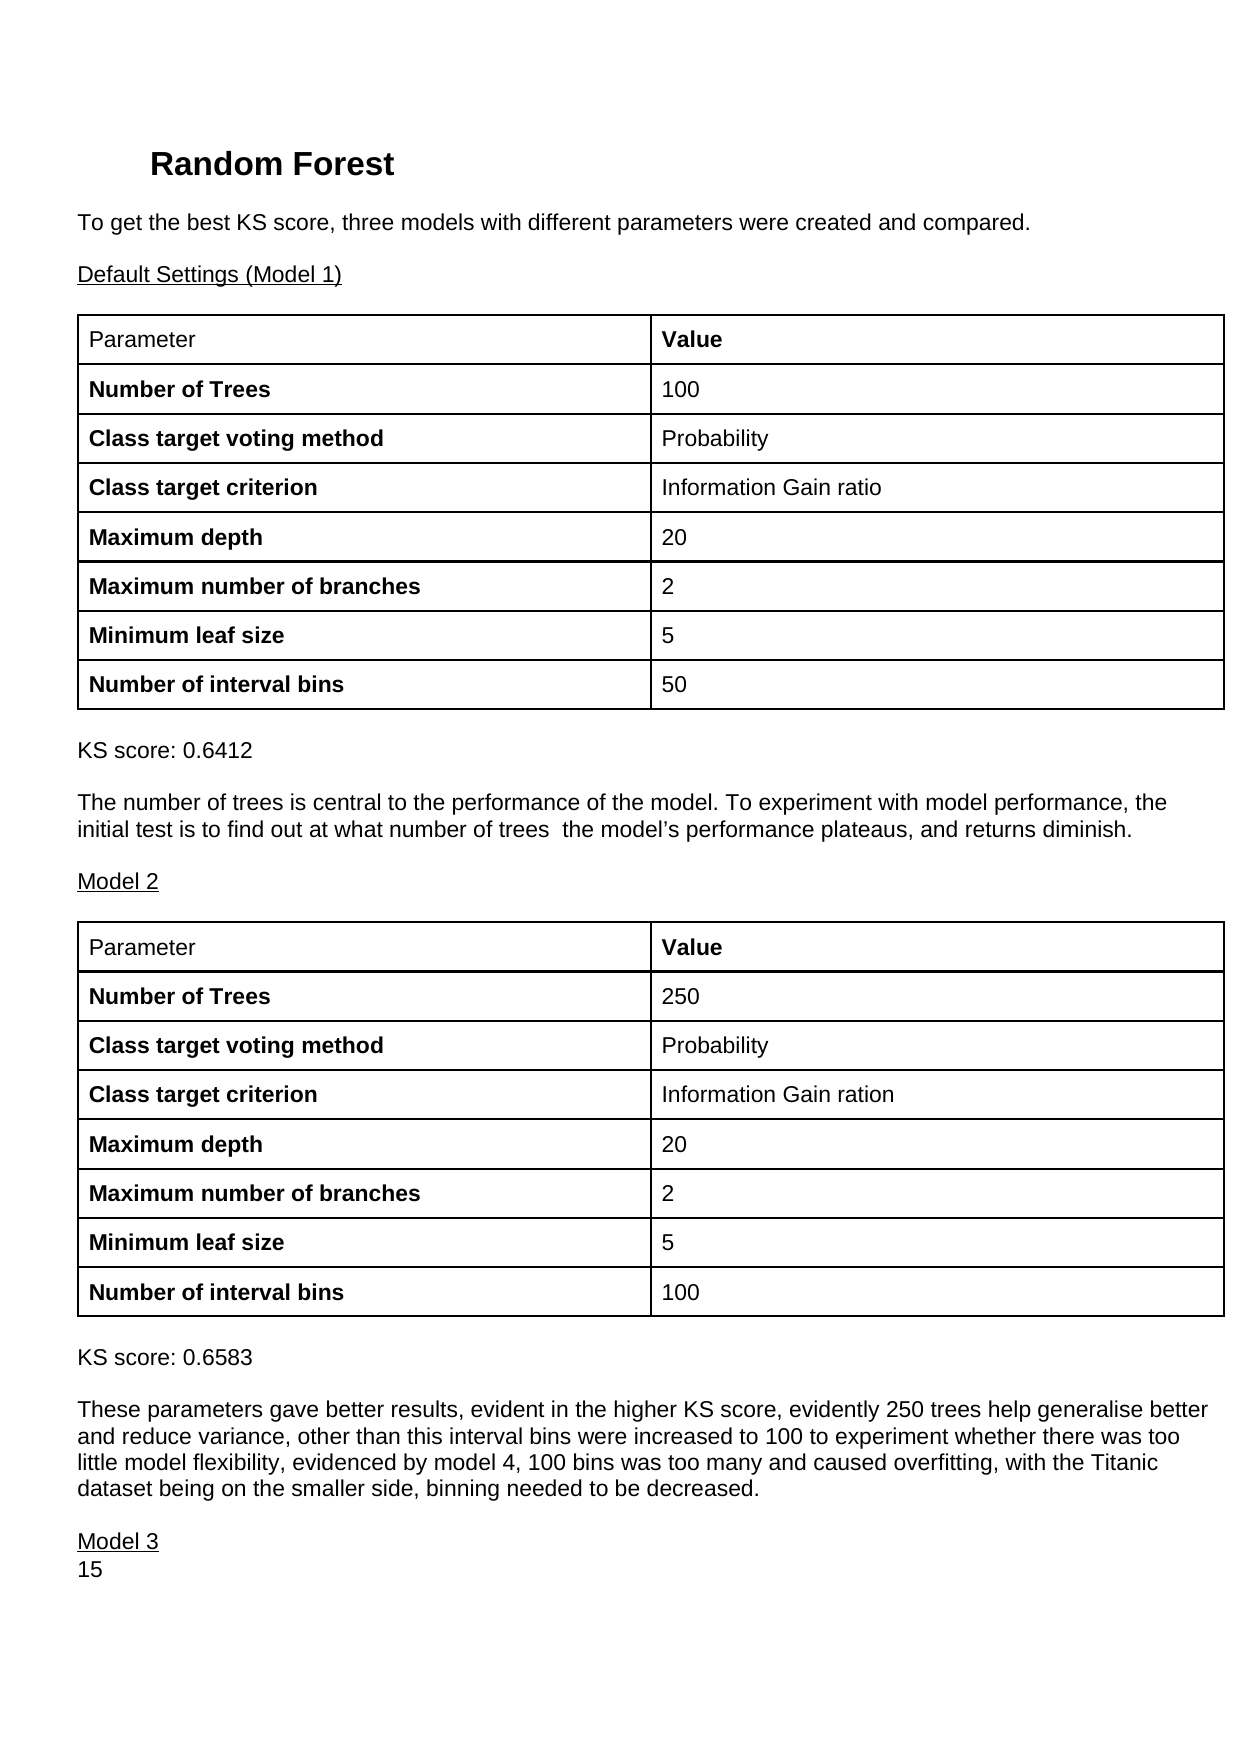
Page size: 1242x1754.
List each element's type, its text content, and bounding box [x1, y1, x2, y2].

text To get the best KS score, three models with different parameters were created and compared. [77, 208, 1223, 235]
text Model 2 [77, 868, 1223, 895]
text Model 3 [77, 1528, 1223, 1554]
text KS score: 0.6583 [77, 1344, 1223, 1370]
text The number of trees is central to the performance of the model. To experiment with model performance, the initial test is to find out at what number of trees the model’s performance plateaus, and returns diminish. [77, 789, 1223, 842]
text KS score: 0.6412 [77, 737, 1223, 763]
text Default Settings (Model 1) [77, 261, 1223, 288]
subtitle Random Forest [150, 144, 1223, 182]
text These parameters gave better results, evident in the higher KS score, evidently 250 trees help generalise better and reduce variance, other than this interval bins were increased to 100 to experiment whether there was too little model flexibility, evidenced by model 4, 100 bins was too many and caused overfitting, with the Titanic dataset being on the smaller side, binning needed to be decreased. [77, 1396, 1223, 1502]
